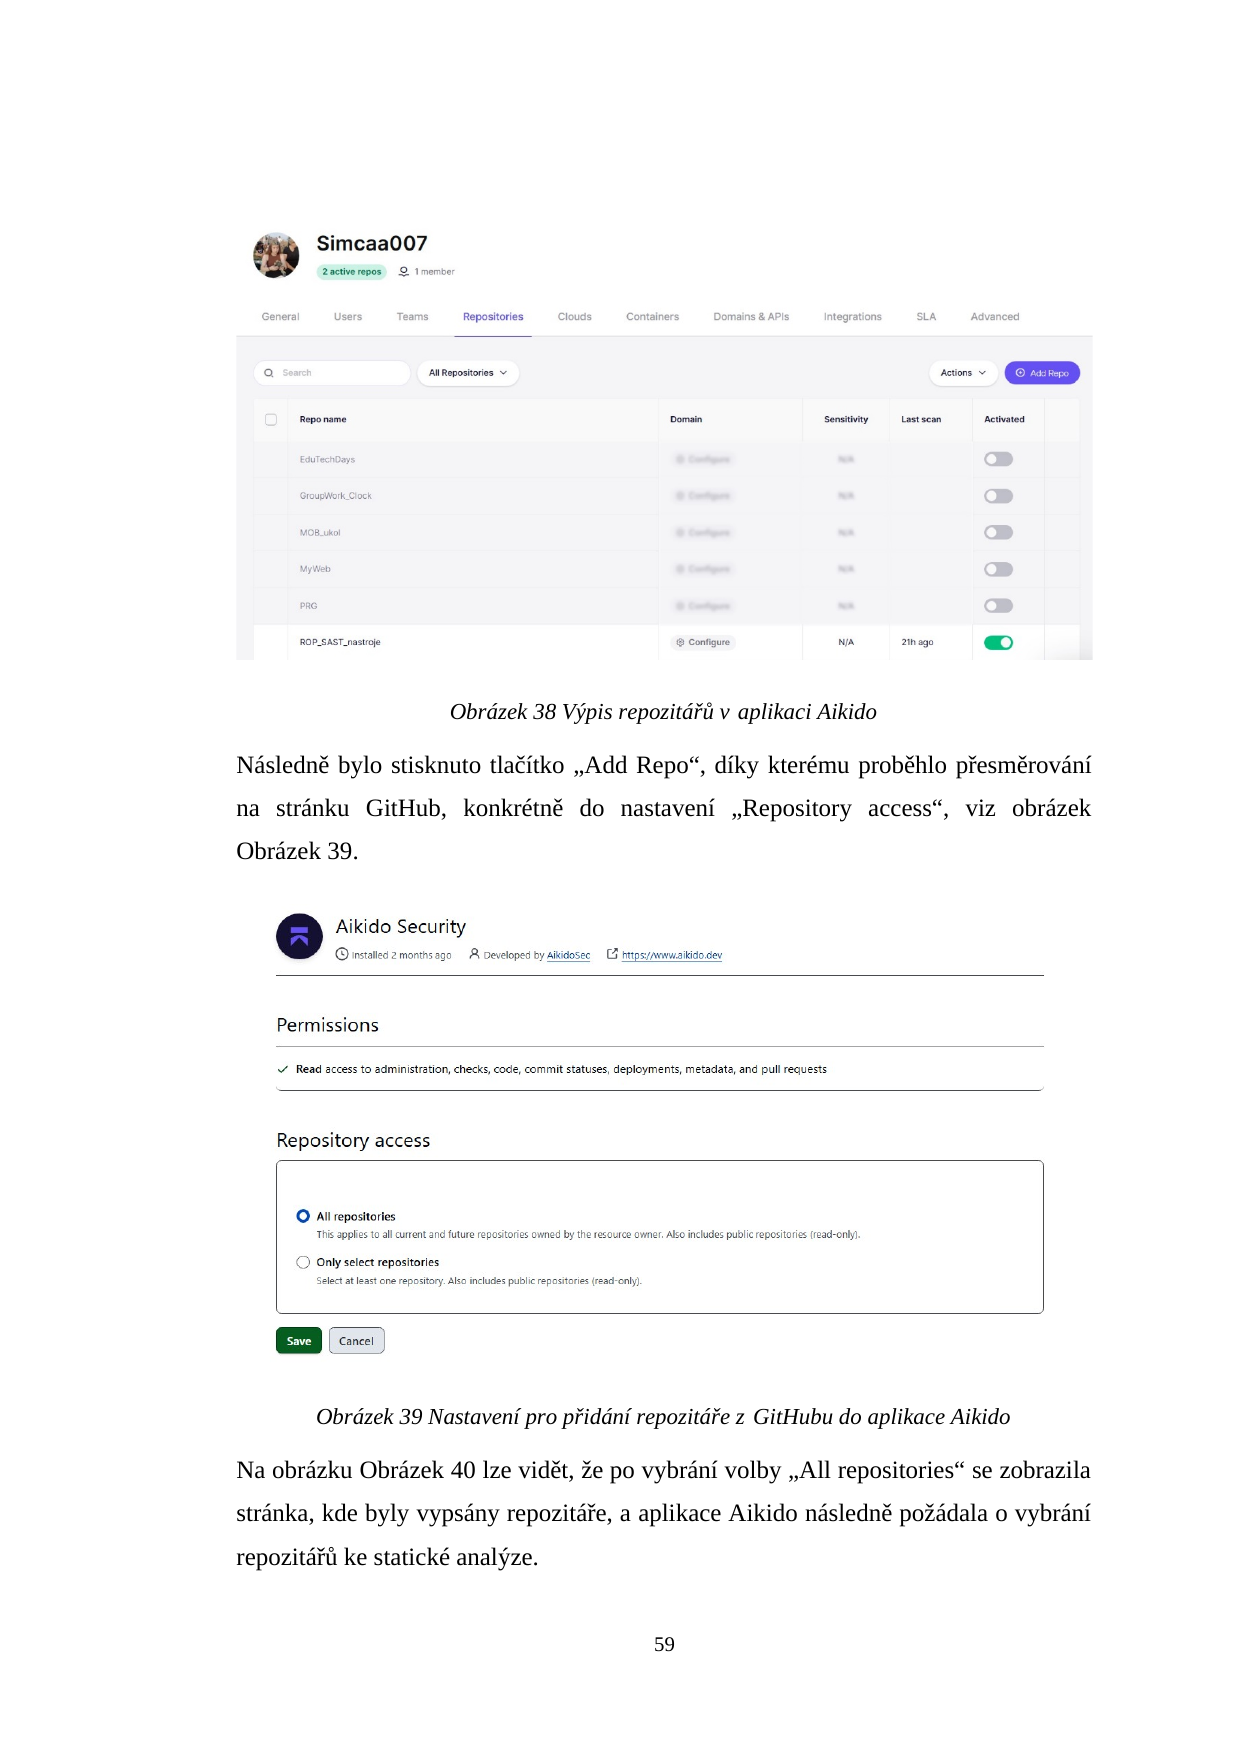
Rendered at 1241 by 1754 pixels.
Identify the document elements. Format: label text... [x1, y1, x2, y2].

picture [269, 904, 1060, 1366]
picture [236, 220, 1093, 660]
